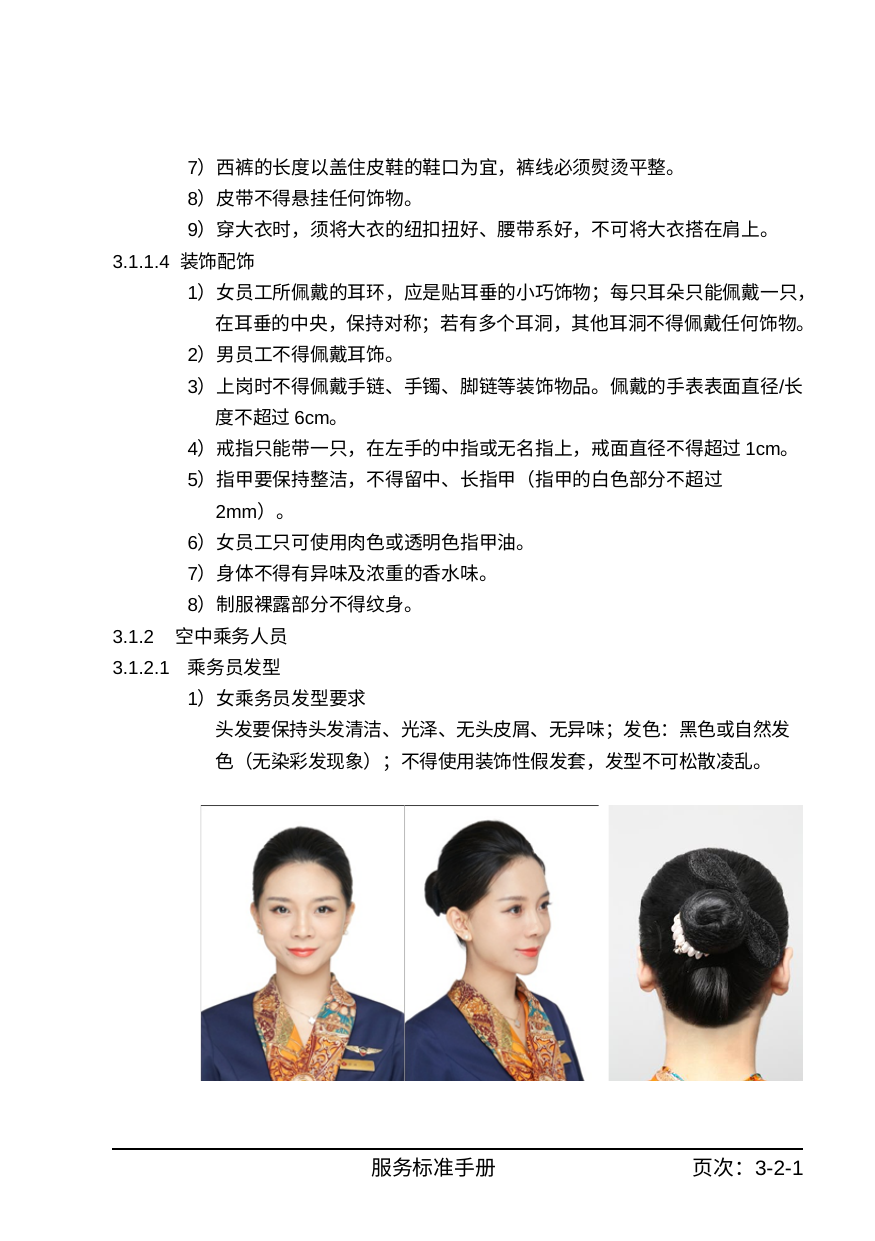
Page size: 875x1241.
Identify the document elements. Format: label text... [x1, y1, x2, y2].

text 2）男员工不得佩戴耳饰。 [187, 337, 803, 368]
text 1）女乘务员发型要求 [187, 681, 803, 712]
text 头发要保持头发清洁、光泽、无头皮屑、无异味；发色：黑色或自然发色（无染彩发现象）；不得使用装饰性假发套，发型不可松散凌乱。 [215, 712, 803, 774]
text 8）制服裸露部分不得纹身。 [187, 587, 803, 618]
text 5）指甲要保持整洁，不得留中、长指甲（指甲的白色部分不超过2mm）。 [187, 462, 803, 524]
picture [200, 805, 599, 1081]
text 3.1.2 空中乘务人员 [112, 618, 803, 649]
text 3）上岗时不得佩戴手链、手镯、脚链等装饰物品。佩戴的手表表面直径/长度不超过6cm。 [187, 368, 803, 431]
text 3.1.2.1 乘务员发型 [112, 649, 803, 681]
text 9）穿大衣时，须将大衣的纽扣扭好、腰带系好，不可将大衣搭在肩上。 [187, 212, 803, 243]
picture [608, 805, 803, 1081]
text 1）女员工所佩戴的耳环，应是贴耳垂的小巧饰物；每只耳朵只能佩戴一只，在耳垂的中央，保持对称；若有多个耳洞，其他耳洞不得佩戴任何饰物。 [187, 274, 803, 337]
text 8）皮带不得悬挂任何饰物。 [187, 181, 803, 212]
text 4）戒指只能带一只，在左手的中指或无名指上，戒面直径不得超过1cm。 [187, 431, 803, 462]
text 7）身体不得有异味及浓重的香水味。 [187, 556, 803, 587]
text 7）西裤的长度以盖住皮鞋的鞋口为宜，裤线必须熨烫平整。 [187, 149, 803, 181]
text 6）女员工只可使用肉色或透明色指甲油。 [187, 524, 803, 556]
text 3.1.1.4 装饰配饰 [112, 243, 803, 274]
